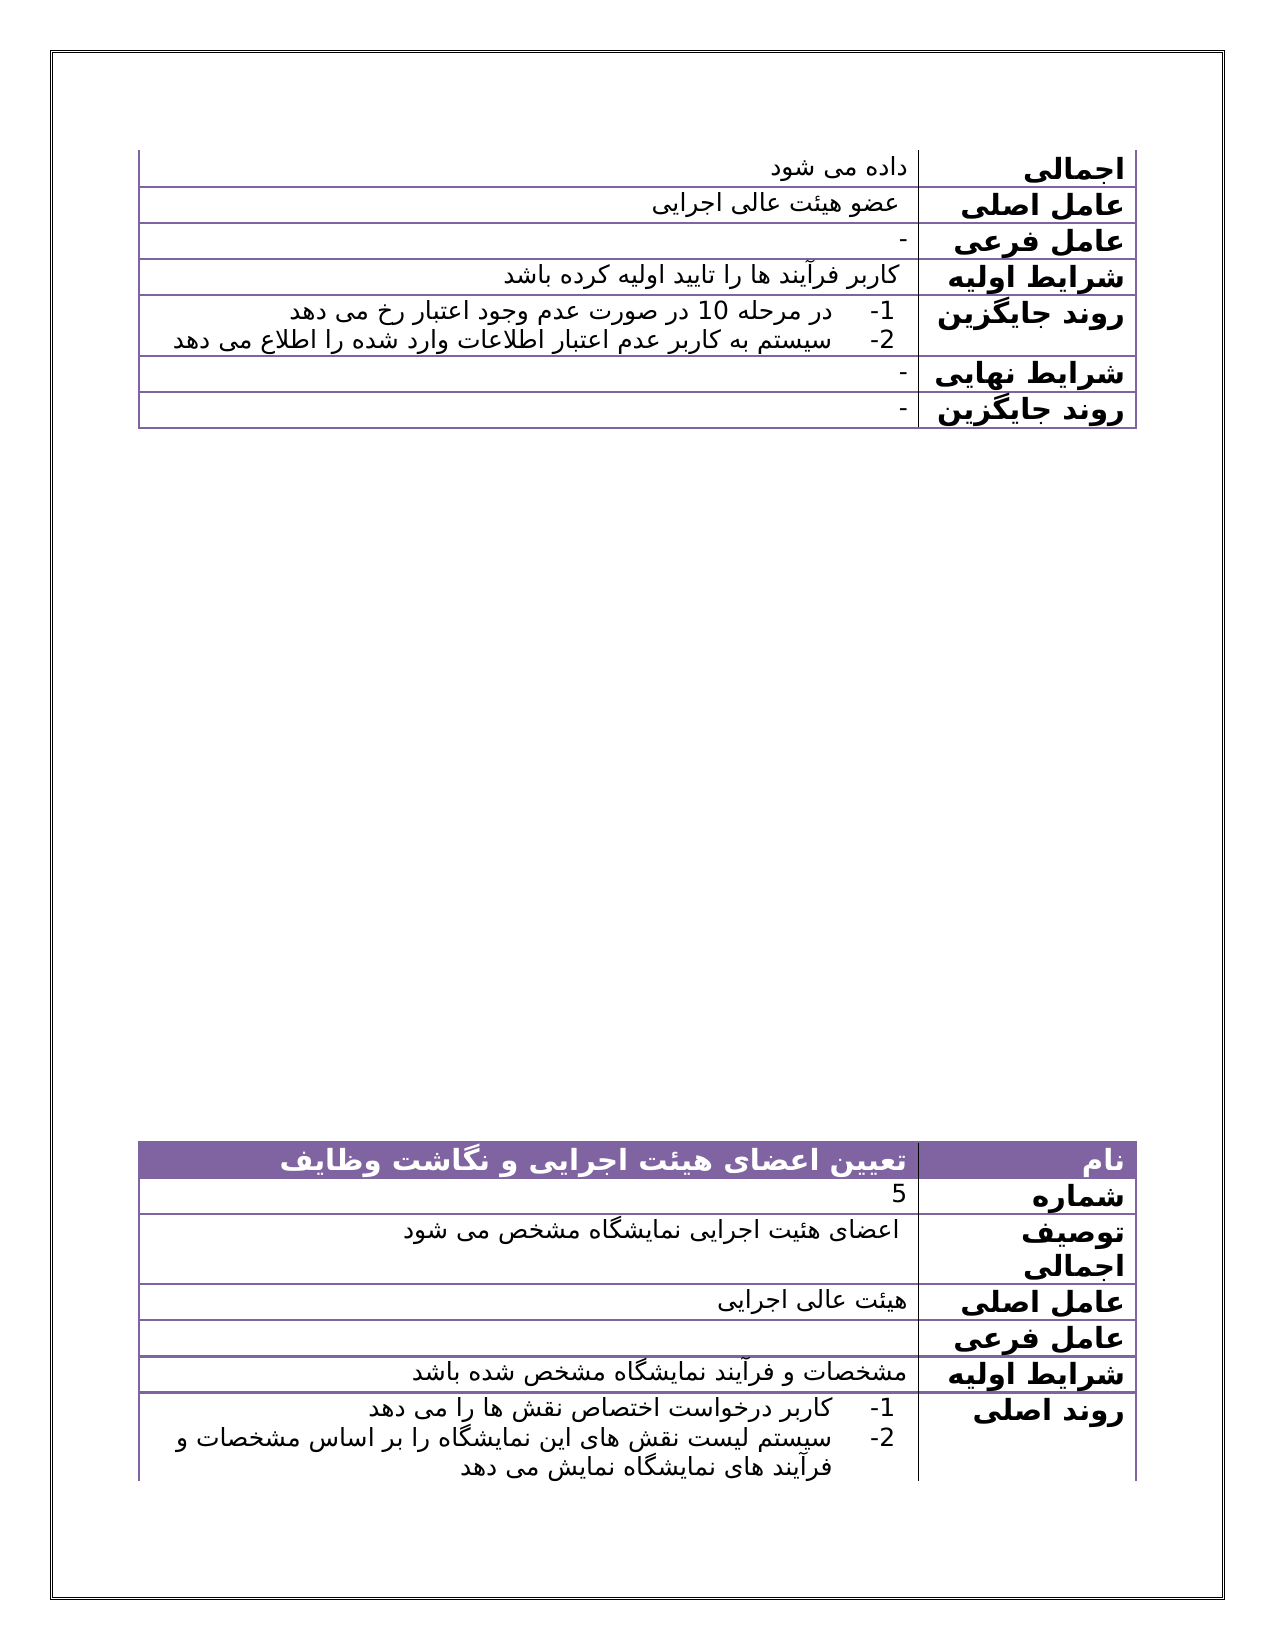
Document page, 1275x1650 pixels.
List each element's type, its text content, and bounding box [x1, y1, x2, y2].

table_cell - [140, 224, 918, 258]
table_cell روند جایگزین [919, 296, 1135, 354]
table_cell شماره [919, 1179, 1135, 1213]
table_cell توصیف اجمالی [919, 150, 1135, 186]
table_cell روند جایگزین [919, 393, 1135, 427]
table_cell هیئت عالی اجرایی [140, 1285, 918, 1319]
table_cell - [140, 357, 918, 391]
table_cell [140, 1321, 918, 1355]
table_cell مشخصات و فرآیند نمایشگاه مشخص شده باشد [140, 1358, 918, 1391]
table_cell - [140, 393, 918, 427]
table_cell عامل اصلی [919, 1285, 1135, 1319]
table_cell عضو هیئت عالی اجرایی [140, 188, 918, 222]
table_cell 5 [140, 1179, 918, 1213]
table_cell کاربر فرآیند ها را تایید اولیه کرده باشد [140, 260, 918, 294]
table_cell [140, 150, 918, 186]
table_cell روند اصلی [919, 1394, 1135, 1481]
table_header نام [919, 1143, 1135, 1177]
table_cell اعضای هئیت اجرایی نمایشگاه مشخص می شود [140, 1215, 918, 1283]
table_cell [140, 1394, 918, 1481]
table_cell شرایط اولیه [919, 1358, 1135, 1391]
table_cell شرایط نهایی [919, 357, 1135, 391]
table_cell توصیف اجمالی [919, 1215, 1135, 1283]
table_cell عامل فرعی [919, 224, 1135, 258]
table_cell عامل فرعی [919, 1321, 1135, 1355]
table_cell در مرحله 10 در صورت عدم وجود اعتبار رخ می دهد سیستم به کاربر عدم اعتبار اطلاعات وارد شده را اطلاع می دهد [140, 296, 918, 354]
table_cell شرایط اولیه [919, 260, 1135, 294]
table_header تعیین اعضای هیئت اجرایی و نگاشت وظایف [140, 1143, 918, 1177]
table_cell عامل اصلی [919, 188, 1135, 222]
